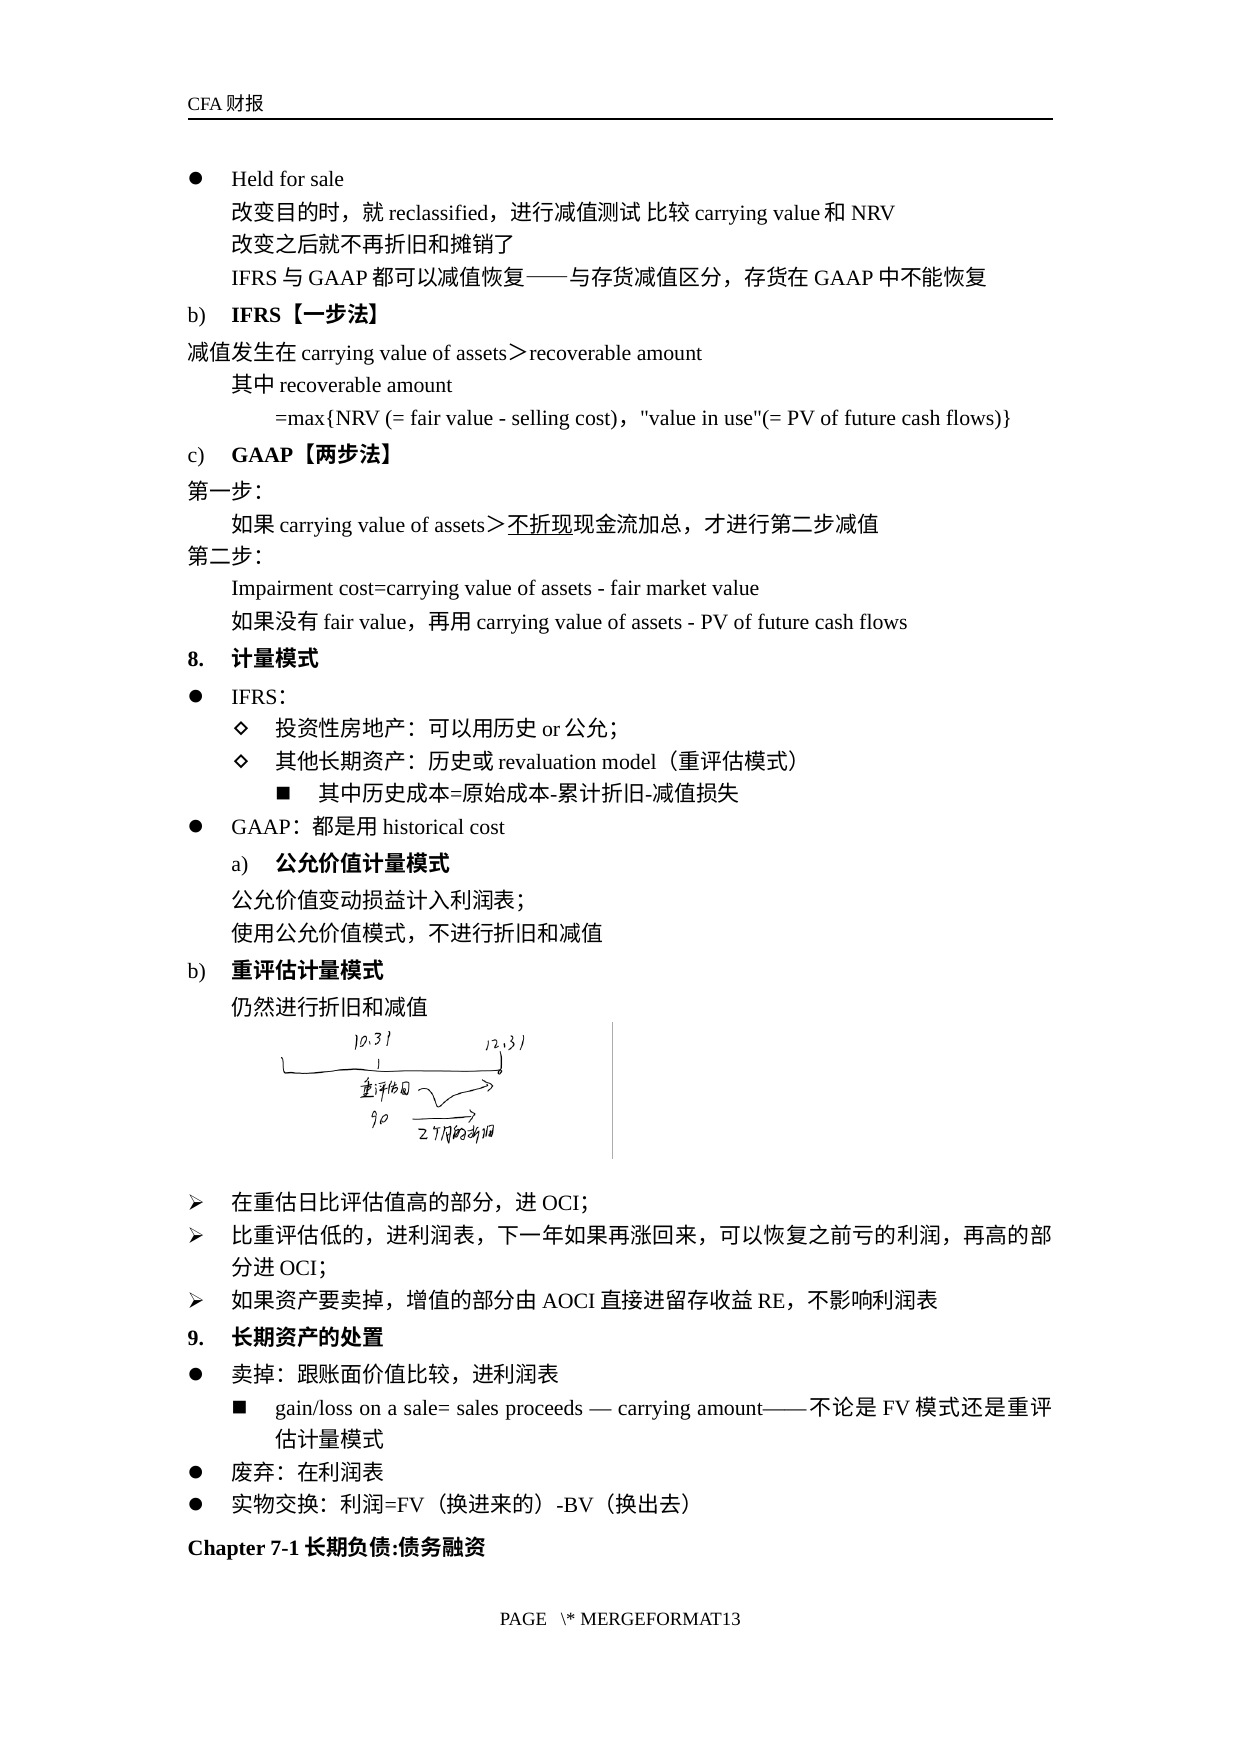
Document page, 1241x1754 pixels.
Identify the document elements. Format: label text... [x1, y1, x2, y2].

text 第一步： [187, 474, 1053, 506]
text IFRS与GAAP都可以减值恢复——与存货减值区分，存货在GAAP中不能恢复 [187, 259, 1053, 292]
list 废弃：在利润表 [187, 1454, 1053, 1487]
text 其中recoverable amount [187, 367, 1053, 399]
subtitle 长期资产的处置 [187, 1320, 1053, 1352]
text 第二步： [187, 539, 1053, 571]
text 如果没有fair value，再用carrying value of assets - PV of future cash flows [187, 604, 1053, 636]
text =max{NRV (= fair value - selling cost)，"value in use"(= PV of future cash flows)} [231, 399, 1053, 432]
subtitle 公允价值计量模式 [231, 846, 1053, 878]
text 改变目的时，就reclassified，进行减值测试 比较carrying value和NRV [187, 194, 1053, 227]
list 比重评估低的，进利润表，下一年如果再涨回来，可以恢复之前亏的利润，再高的部分进OCI； [187, 1217, 1053, 1282]
picture [275, 1022, 613, 1159]
subtitle 计量模式 [187, 641, 1053, 673]
list gain/loss on a sale= sales proceeds — carrying amount——不论是FV模式还是重评估计量模式 [231, 1389, 1053, 1454]
text Impairment cost=carrying value of assets - fair market value [187, 571, 1053, 604]
text 公允价值变动损益计入利润表； [187, 883, 1053, 915]
subtitle 重评估计量模式 [187, 953, 1053, 985]
subtitle IFRS【一步法】 [187, 297, 1053, 329]
list 卖掉：跟账面价值比较，进利润表 [187, 1357, 1053, 1389]
list 其中历史成本=原始成本-累计折旧-减值损失 [275, 776, 1053, 808]
list GAAP：都是用historical cost [187, 808, 1053, 841]
subtitle Chapter 7-1长期负债:债务融资 [187, 1529, 1053, 1562]
list Held for sale [187, 162, 1053, 194]
text 如果carrying value of assets＞不折现现金流加总，才进行第二步减值 [187, 506, 1053, 539]
list 其他长期资产：历史或revaluation model（重评估模式） [231, 743, 1053, 776]
subtitle GAAP【两步法】 [187, 436, 1053, 469]
list 如果资产要卖掉，增值的部分由AOCI直接进留存收益RE，不影响利润表 [187, 1282, 1053, 1315]
text 使用公允价值模式，不进行折旧和减值 [187, 915, 1053, 948]
text 减值发生在carrying value of assets＞recoverable amount [187, 334, 1053, 367]
text 仍然进行折旧和减值 [187, 990, 1053, 1022]
list 投资性房地产：可以用历史or公允； [231, 711, 1053, 743]
list 在重估日比评估值高的部分，进OCI； [187, 1185, 1053, 1217]
text 改变之后就不再折旧和摊销了 [187, 227, 1053, 259]
list 实物交换：利润=FV（换进来的）-BV（换出去） [187, 1487, 1053, 1519]
list IFRS： [187, 678, 1053, 711]
